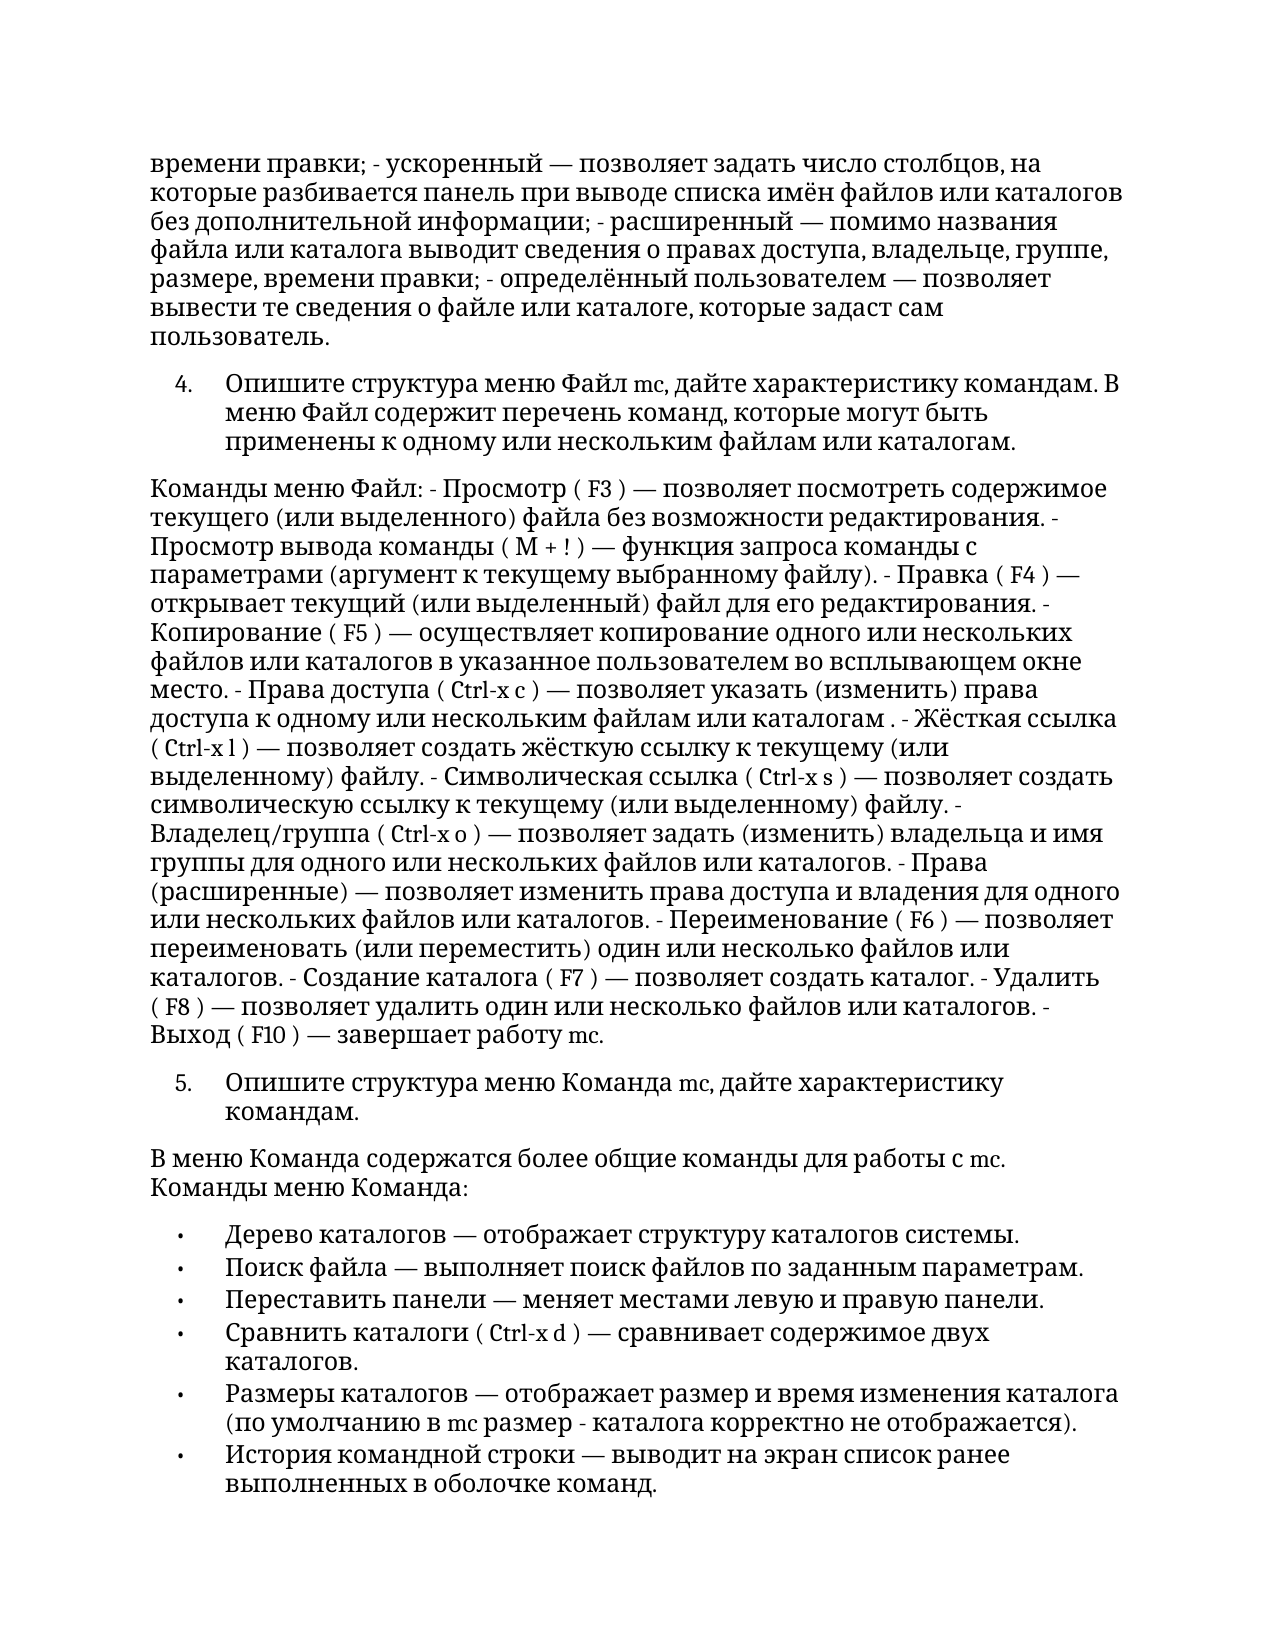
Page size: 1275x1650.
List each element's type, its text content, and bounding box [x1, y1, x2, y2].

list Опишите структура меню Файл mc, дайте характеристику командам. В меню Файл содержит перечень команд, которые могут быть применены к одному или нескольким файлам или каталогам. [175, 370, 1125, 456]
list Дерево каталогов — отображает структуру каталогов системы. [175, 1221, 1125, 1250]
list Переставить панели — меняет местами левую и правую панели. [175, 1286, 1125, 1315]
list История командной строки — выводит на экран список ранее выполненных в оболочке команд. [175, 1441, 1125, 1499]
text В меню Команда содержатся более общие команды для работы с mc. Команды меню Команда: [150, 1145, 1125, 1202]
list Опишите структура меню Команда mc, дайте характеристику командам. [175, 1069, 1125, 1126]
list Поиск файла — выполняет поиск файлов по заданным параметрам. [175, 1254, 1125, 1282]
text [150, 150, 1125, 351]
list Размеры каталогов — отображает размер и время изменения каталога (по умолчанию в mc размер - каталога корректно не отображается). [175, 1380, 1125, 1437]
list Сравнить каталоги ( Ctrl-x d ) — сравнивает содержимое двух каталогов. [175, 1319, 1125, 1376]
text Команды меню Файл: - Просмотр ( F3 ) — позволяет посмотреть содержимое текущего (или выделенного) файла без возможности редактирования. - Просмотр вывода команды ( М + ! ) — функция запроса команды с параметрами (аргумент к текущему выбранному файлу). - Правка ( F4 ) — открывает текущий (или выделенный) файл для его редактирования. - Копирование ( F5 ) — осуществляет копирование одного или нескольких файлов или каталогов в указанное пользователем во всплывающем окне место. - Права доступа ( Ctrl-x c ) — позволяет указать (изменить) права доступа к одному или нескольким файлам или каталогам . - Жёсткая ссылка ( Ctrl-x l ) — позволяет создать жёсткую ссылку к текущему (или выделенному) файлу. - Символическая ссылка ( Ctrl-x s ) — позволяет создать символическую ссылку к текущему (или выделенному) файлу. - Владелец/группа ( Ctrl-x o ) — позволяет задать (изменить) владельца и имя группы для одного или нескольких файлов или каталогов. - Права (расширенные) — позволяет изменить права доступа и владения для одного или нескольких файлов или каталогов. - Переименование ( F6 ) — позволяет переименовать (или переместить) один или несколько файлов или каталогов. - Создание каталога ( F7 ) — позволяет создать каталог. - Удалить ( F8 ) — позволяет удалить один или несколько файлов или каталогов. - Выход ( F10 ) — завершает работу mc. [150, 475, 1125, 1050]
